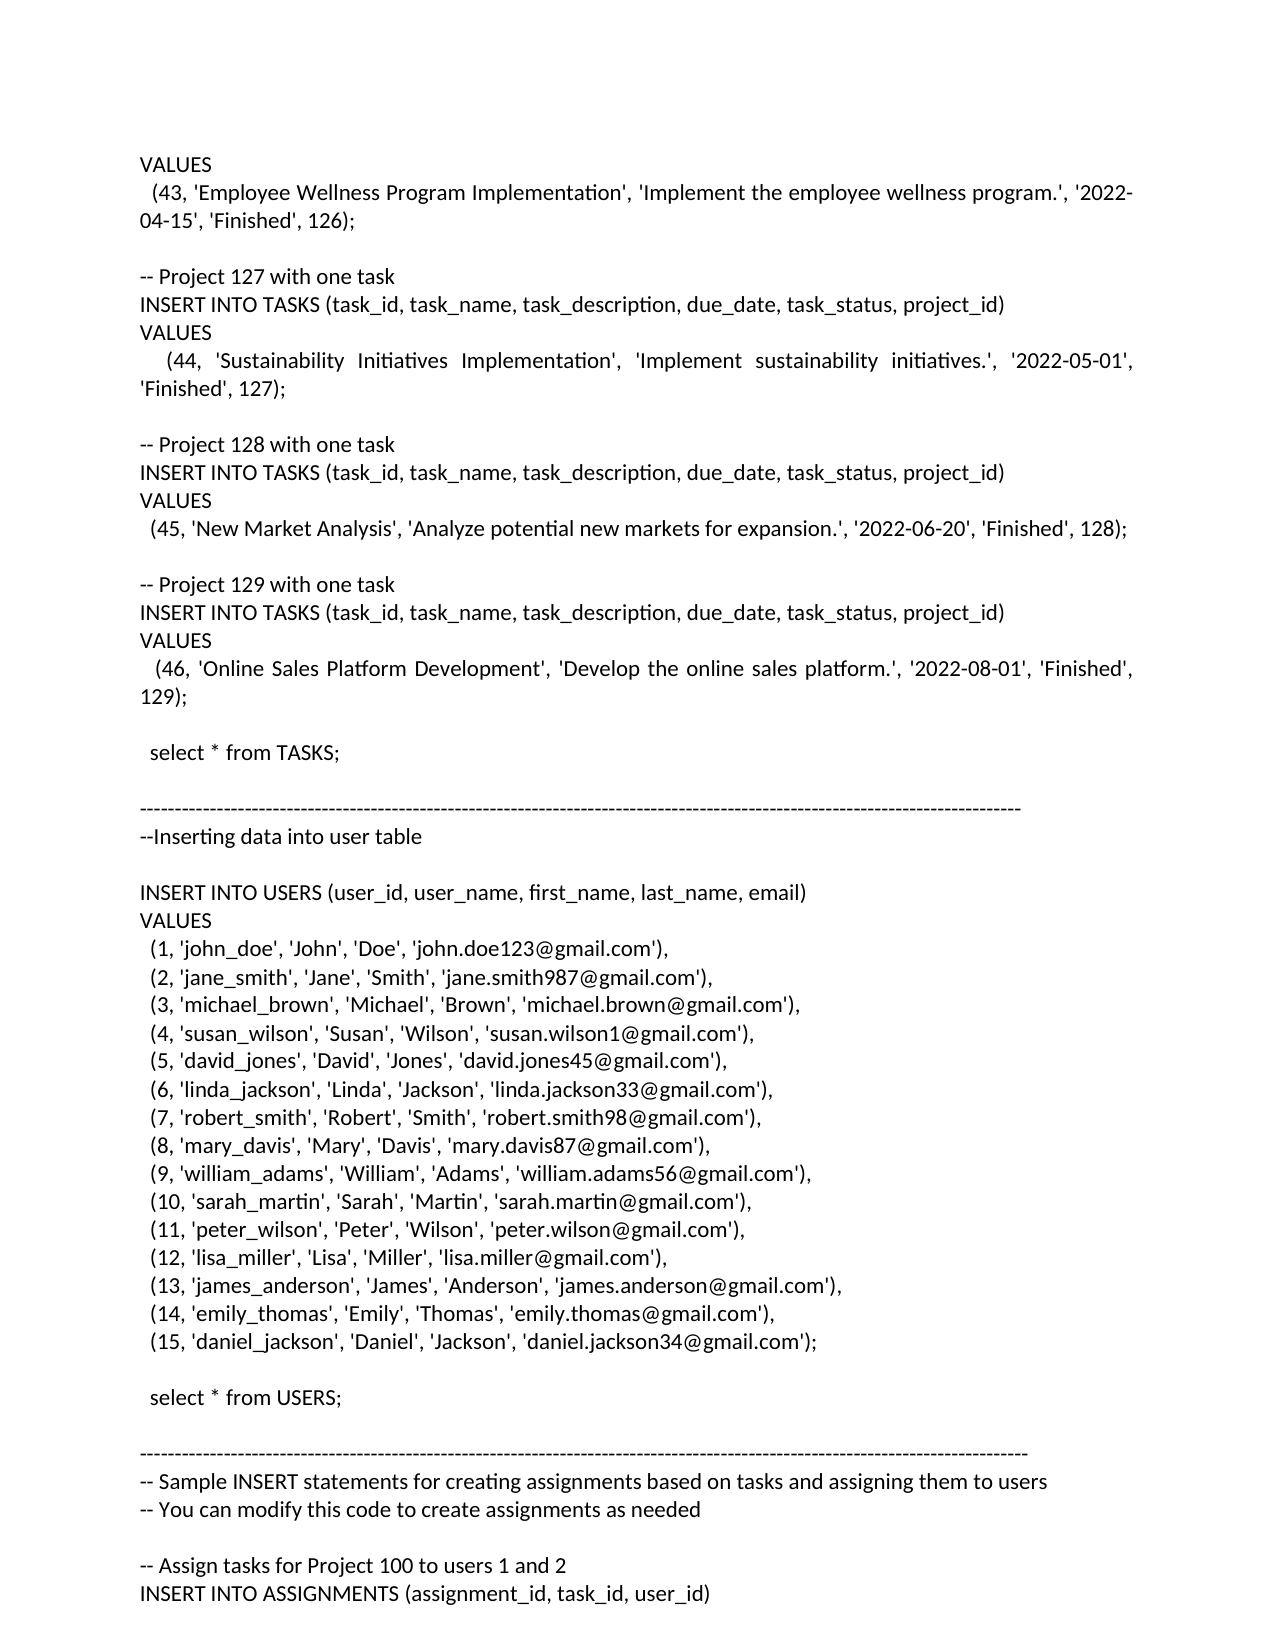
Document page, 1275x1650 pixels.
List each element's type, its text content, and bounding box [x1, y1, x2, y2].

text (14, 'emily_thomas', 'Emily', 'Thomas', 'emily.thomas@gmail.com'), [139, 1299, 1135, 1327]
text ------------------------------------------------------------------------------------------------------------------------------ [139, 794, 1135, 822]
text (8, 'mary_davis', 'Mary', 'Davis', 'mary.davis87@gmail.com'), [139, 1131, 1135, 1159]
text VALUES [139, 907, 1135, 934]
text (2, 'jane_smith', 'Jane', 'Smith', 'jane.smith987@gmail.com'), [139, 963, 1135, 991]
text select * from USERS; [139, 1383, 1135, 1411]
text (12, 'lisa_miller', 'Lisa', 'Miller', 'lisa.miller@gmail.com'), [139, 1243, 1135, 1271]
text (7, 'robert_smith', 'Robert', 'Smith', 'robert.smith98@gmail.com'), [139, 1103, 1135, 1131]
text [139, 1579, 1135, 1607]
text -- Project 127 with one task [139, 262, 1135, 290]
text select * from TASKS; [139, 738, 1135, 766]
text --Inserting data into user table [139, 822, 1135, 851]
text -- Assign tasks for Project 100 to users 1 and 2 [139, 1551, 1135, 1579]
text (46, 'Online Sales Platform Development', 'Develop the online sales platform.', '2022-08-01', 'Finished', 129); [139, 654, 1135, 710]
text -- Sample INSERT statements for creating assignments based on tasks and assigning them to users [139, 1467, 1135, 1495]
text INSERT INTO USERS (user_id, user_name, first_name, last_name, email) [139, 878, 1135, 907]
text (4, 'susan_wilson', 'Susan', 'Wilson', 'susan.wilson1@gmail.com'), [139, 1019, 1135, 1047]
text ------------------------------------------------------------------------------------------------------------------------------- [139, 1439, 1135, 1467]
text (43, 'Employee Wellness Program Implementation', 'Implement the employee wellness program.', '2022-04-15', 'Finished', 126); [139, 178, 1135, 234]
text VALUES [139, 150, 1135, 178]
text VALUES [139, 486, 1135, 514]
text -- Project 128 with one task [139, 430, 1135, 458]
text (11, 'peter_wilson', 'Peter', 'Wilson', 'peter.wilson@gmail.com'), [139, 1215, 1135, 1243]
text (10, 'sarah_martin', 'Sarah', 'Martin', 'sarah.martin@gmail.com'), [139, 1187, 1135, 1215]
text (6, 'linda_jackson', 'Linda', 'Jackson', 'linda.jackson33@gmail.com'), [139, 1075, 1135, 1103]
text (15, 'daniel_jackson', 'Daniel', 'Jackson', 'daniel.jackson34@gmail.com'); [139, 1327, 1135, 1355]
text -- You can modify this code to create assignments as needed [139, 1495, 1135, 1523]
text (3, 'michael_brown', 'Michael', 'Brown', 'michael.brown@gmail.com'), [139, 991, 1135, 1019]
text (44, 'Sustainability Initiatives Implementation', 'Implement sustainability initiatives.', '2022-05-01', 'Finished', 127); [139, 346, 1135, 402]
text INSERT INTO TASKS (task_id, task_name, task_description, due_date, task_status, project_id) [139, 458, 1135, 486]
text VALUES [139, 318, 1135, 346]
text (5, 'david_jones', 'David', 'Jones', 'david.jones45@gmail.com'), [139, 1047, 1135, 1075]
text INSERT INTO TASKS (task_id, task_name, task_description, due_date, task_status, project_id) [139, 290, 1135, 318]
text VALUES [139, 626, 1135, 654]
text (45, 'New Market Analysis', 'Analyze potential new markets for expansion.', '2022-06-20', 'Finished', 128); [139, 514, 1135, 542]
text -- Project 129 with one task [139, 570, 1135, 598]
text (13, 'james_anderson', 'James', 'Anderson', 'james.anderson@gmail.com'), [139, 1271, 1135, 1299]
text INSERT INTO TASKS (task_id, task_name, task_description, due_date, task_status, project_id) [139, 598, 1135, 626]
text (9, 'william_adams', 'William', 'Adams', 'william.adams56@gmail.com'), [139, 1159, 1135, 1187]
text (1, 'john_doe', 'John', 'Doe', 'john.doe123@gmail.com'), [139, 934, 1135, 963]
